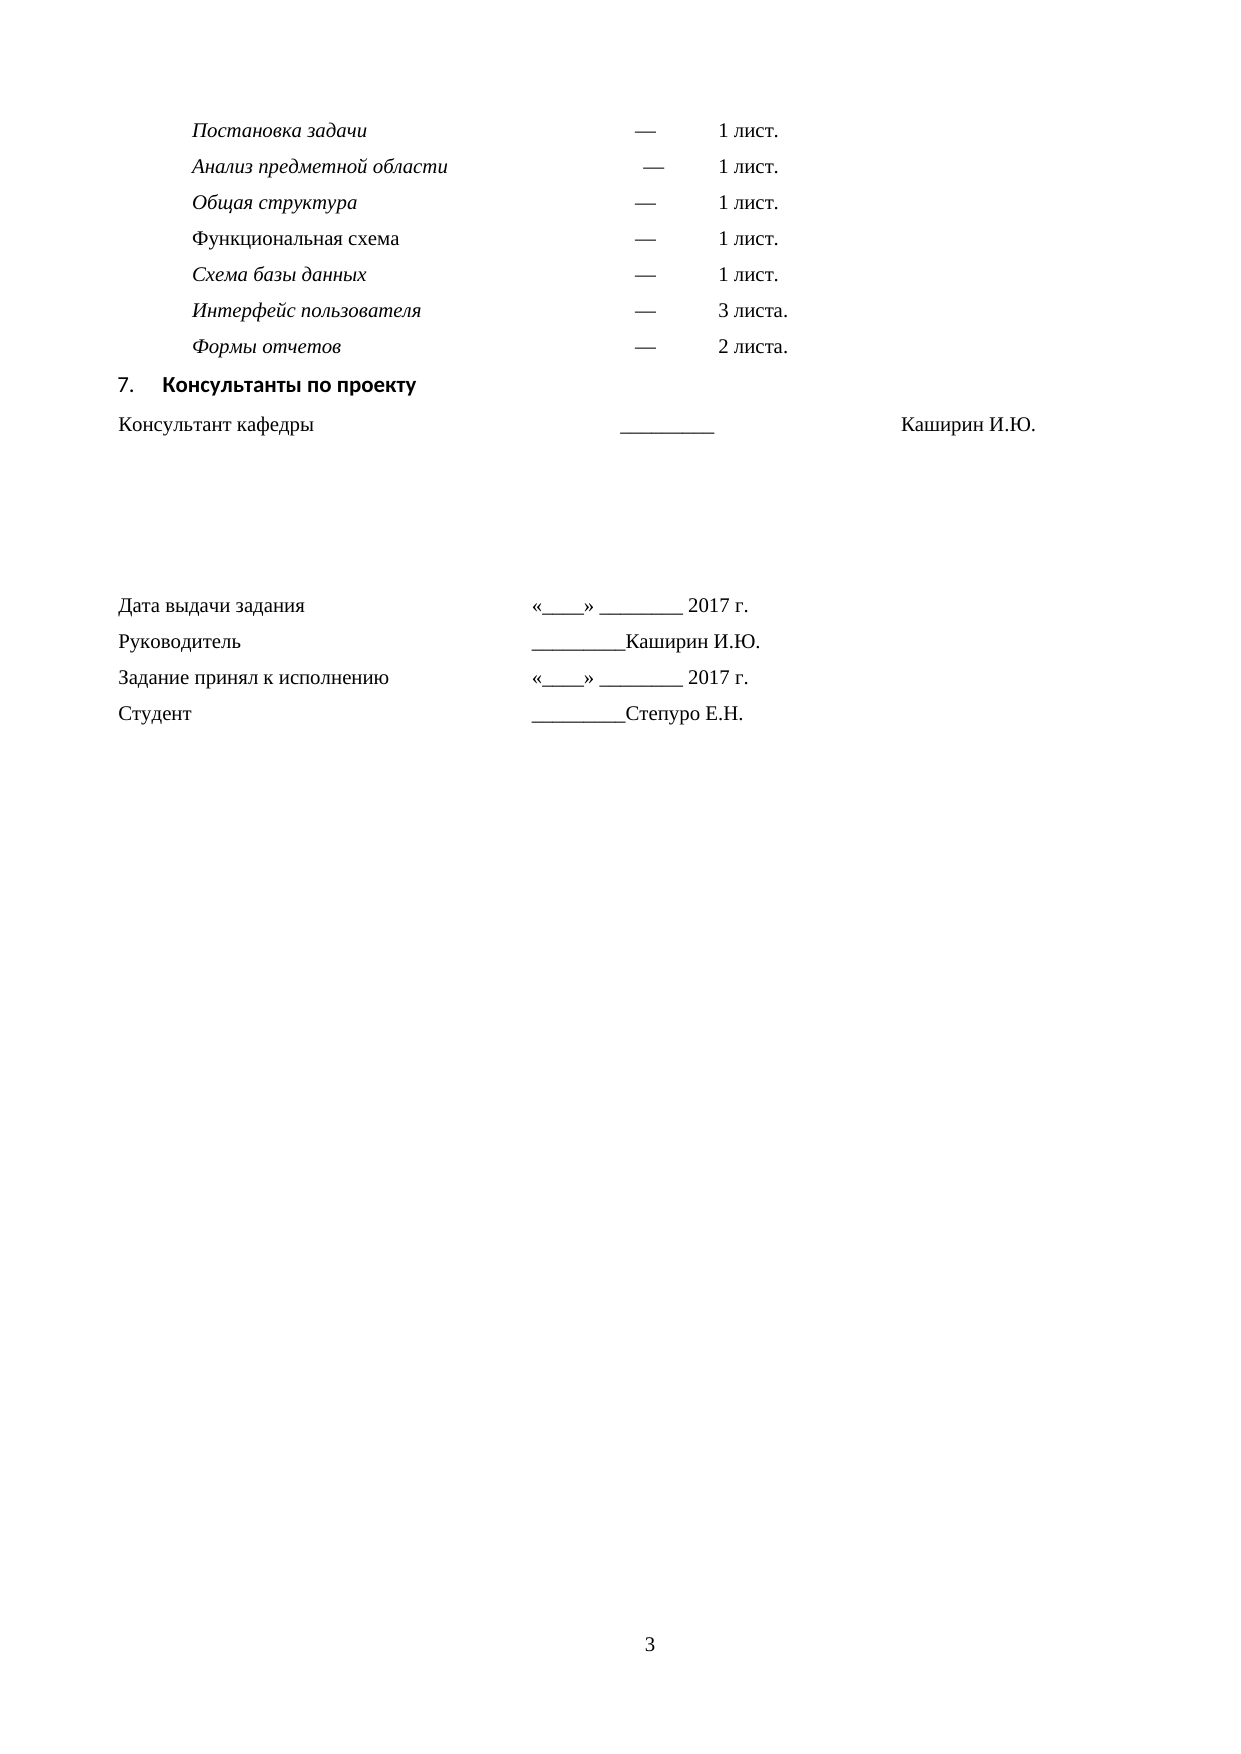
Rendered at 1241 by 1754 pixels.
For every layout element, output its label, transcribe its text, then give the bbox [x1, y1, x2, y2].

text Анализ предметной области — 1 лист. [118, 154, 1181, 178]
text Интерфейс пользователя — 3 листа. [118, 298, 1181, 322]
text Руководитель _________Каширин И.Ю. [118, 629, 1181, 653]
text Постановка задачи — 1 лист. [118, 118, 1181, 142]
text Общая структура — 1 лист. [118, 190, 1181, 214]
text Формы отчетов — 2 листа. [118, 334, 1181, 358]
text Схема базы данных — 1 лист. [118, 262, 1181, 286]
text Студент _________Степуро Е.Н. [118, 701, 1181, 725]
list Консультанты по проекту [117, 370, 1181, 398]
text Функциональная схема –– 1 лист. [118, 226, 1181, 250]
text Задание принял к исполнению «____» ________ 2017 г. [118, 665, 1181, 689]
text Консультант кафедры _________ Каширин И.Ю. [118, 412, 1181, 436]
text Дата выдачи задания «____» ________ 2017 г. [118, 593, 1181, 617]
